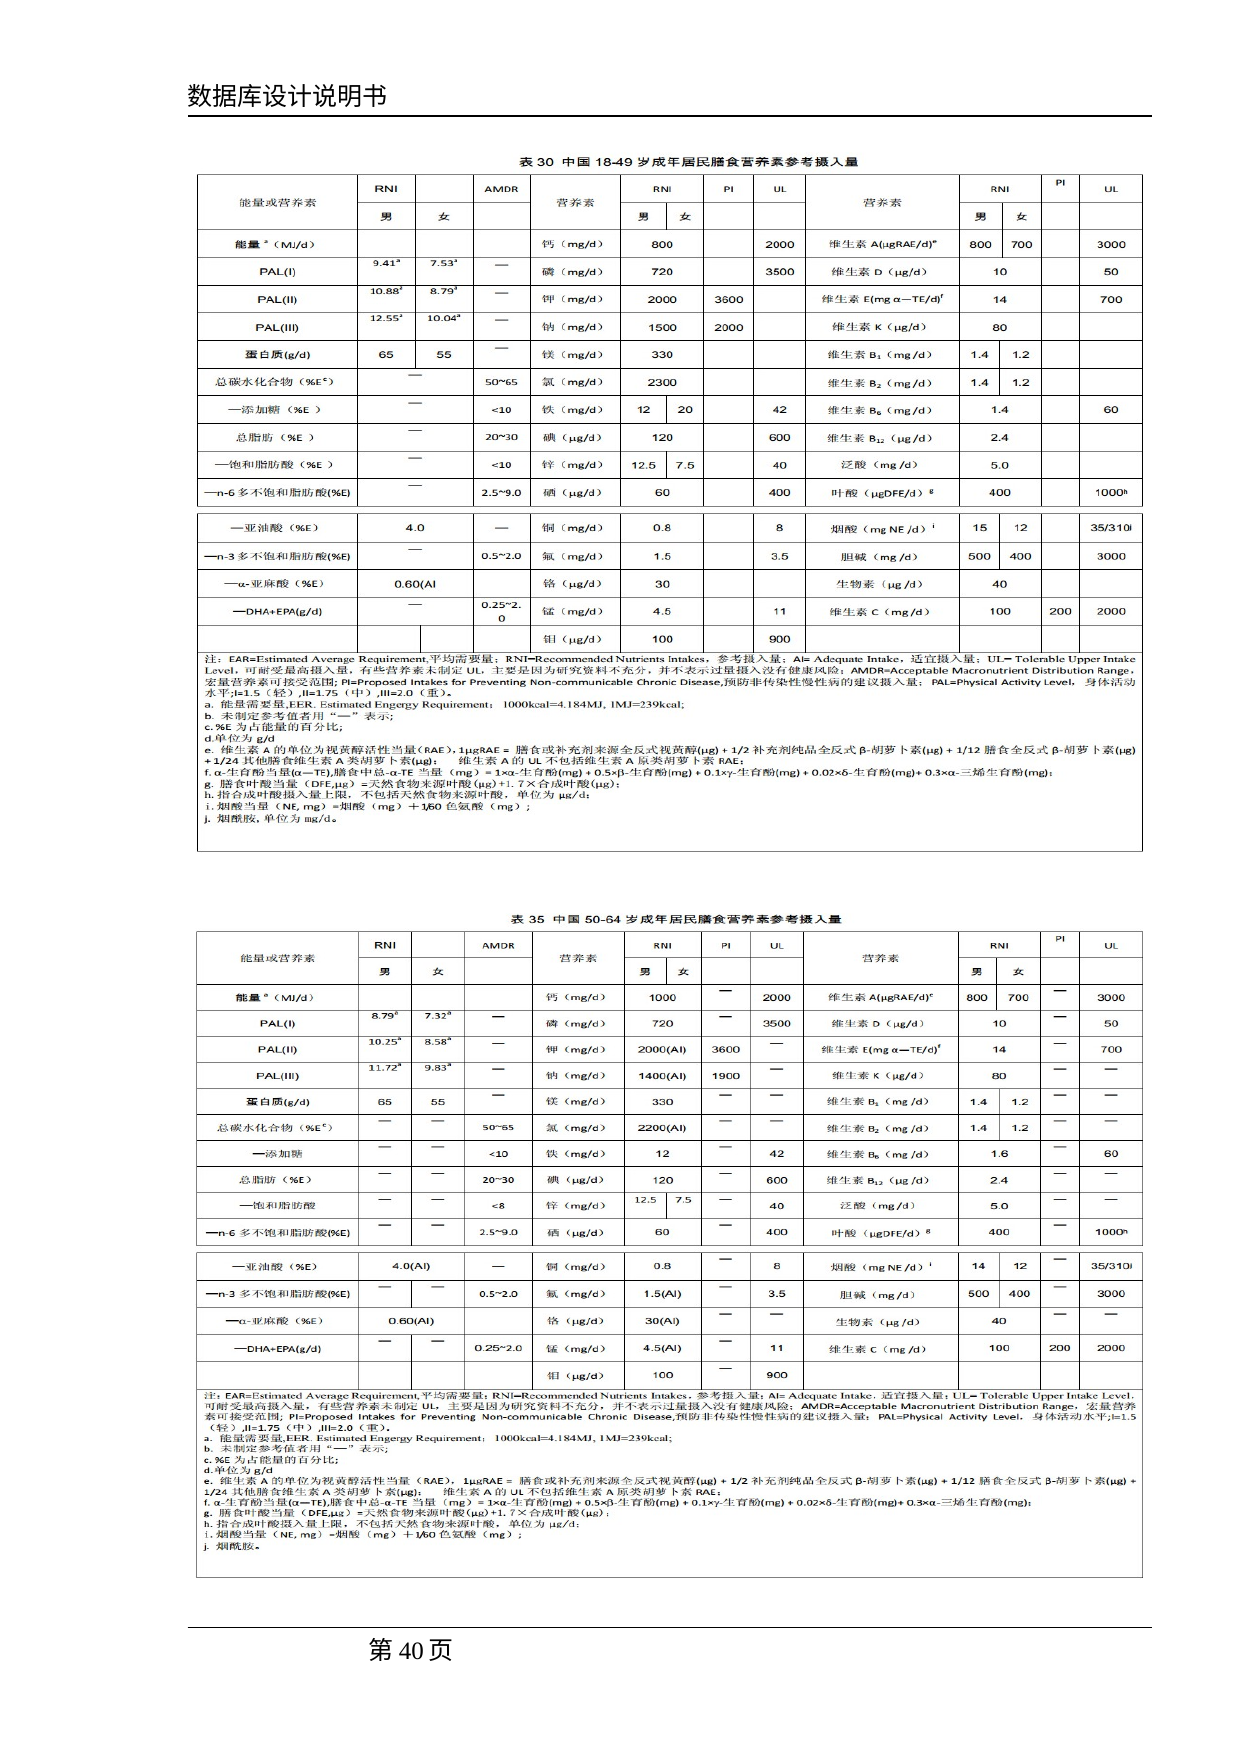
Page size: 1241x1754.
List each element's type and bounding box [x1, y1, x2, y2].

picture [187, 142, 1152, 858]
picture [187, 903, 1152, 1584]
